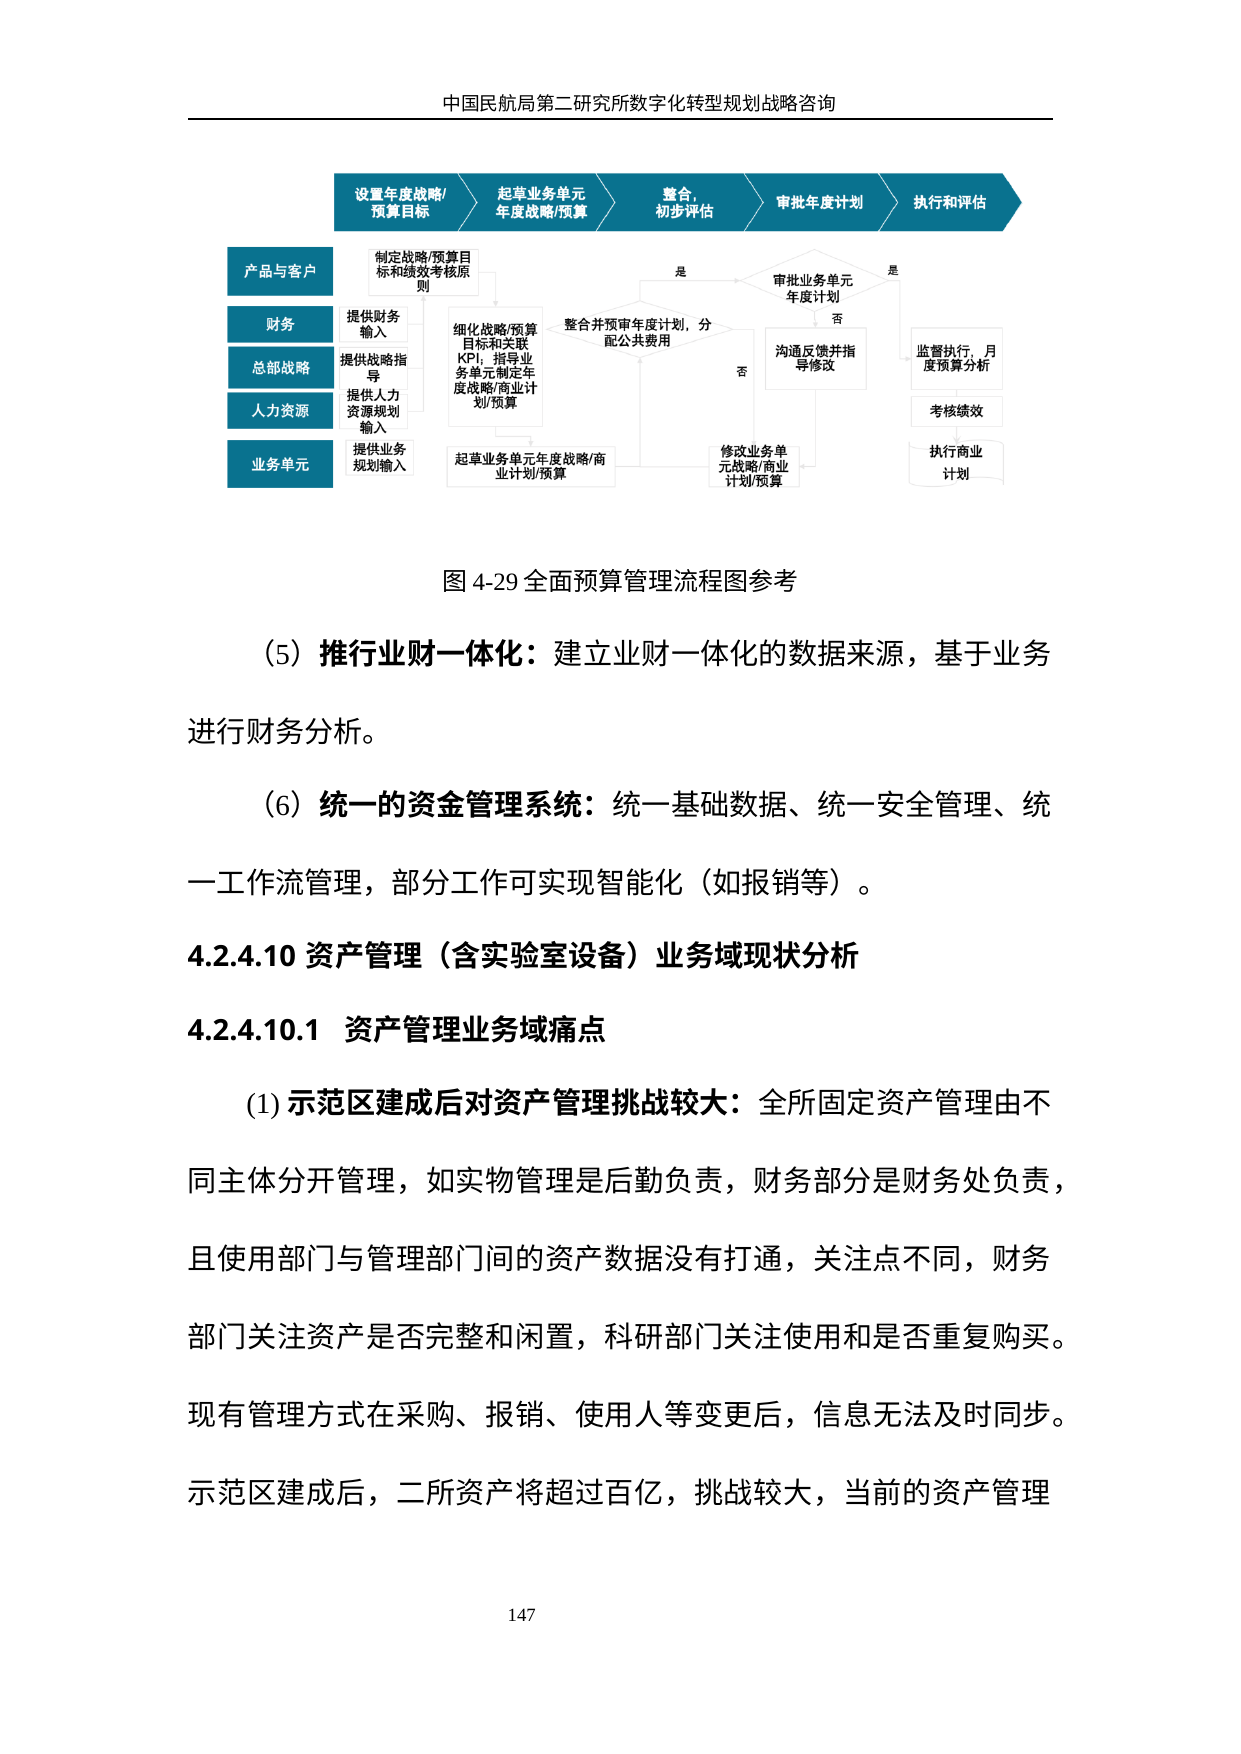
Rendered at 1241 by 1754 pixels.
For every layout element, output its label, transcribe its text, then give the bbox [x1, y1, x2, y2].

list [187, 1068, 1053, 1523]
subtitle 资产管理业务域痛点 [187, 995, 1053, 1060]
picture [203, 150, 1037, 520]
subtitle 资产管理（含实验室设备）业务域现状分析 [187, 922, 1053, 987]
text 图4-29全面预算管理流程图参考 [187, 547, 1053, 612]
list （6）统一的资金管理系统：统一基础数据、统一安全管理、统一工作流管理，部分工作可实现智能化（如报销等）。 [187, 770, 1053, 913]
list （5）推行业财一体化：建立业财一体化的数据来源，基于业务进行财务分析。 [187, 619, 1053, 762]
